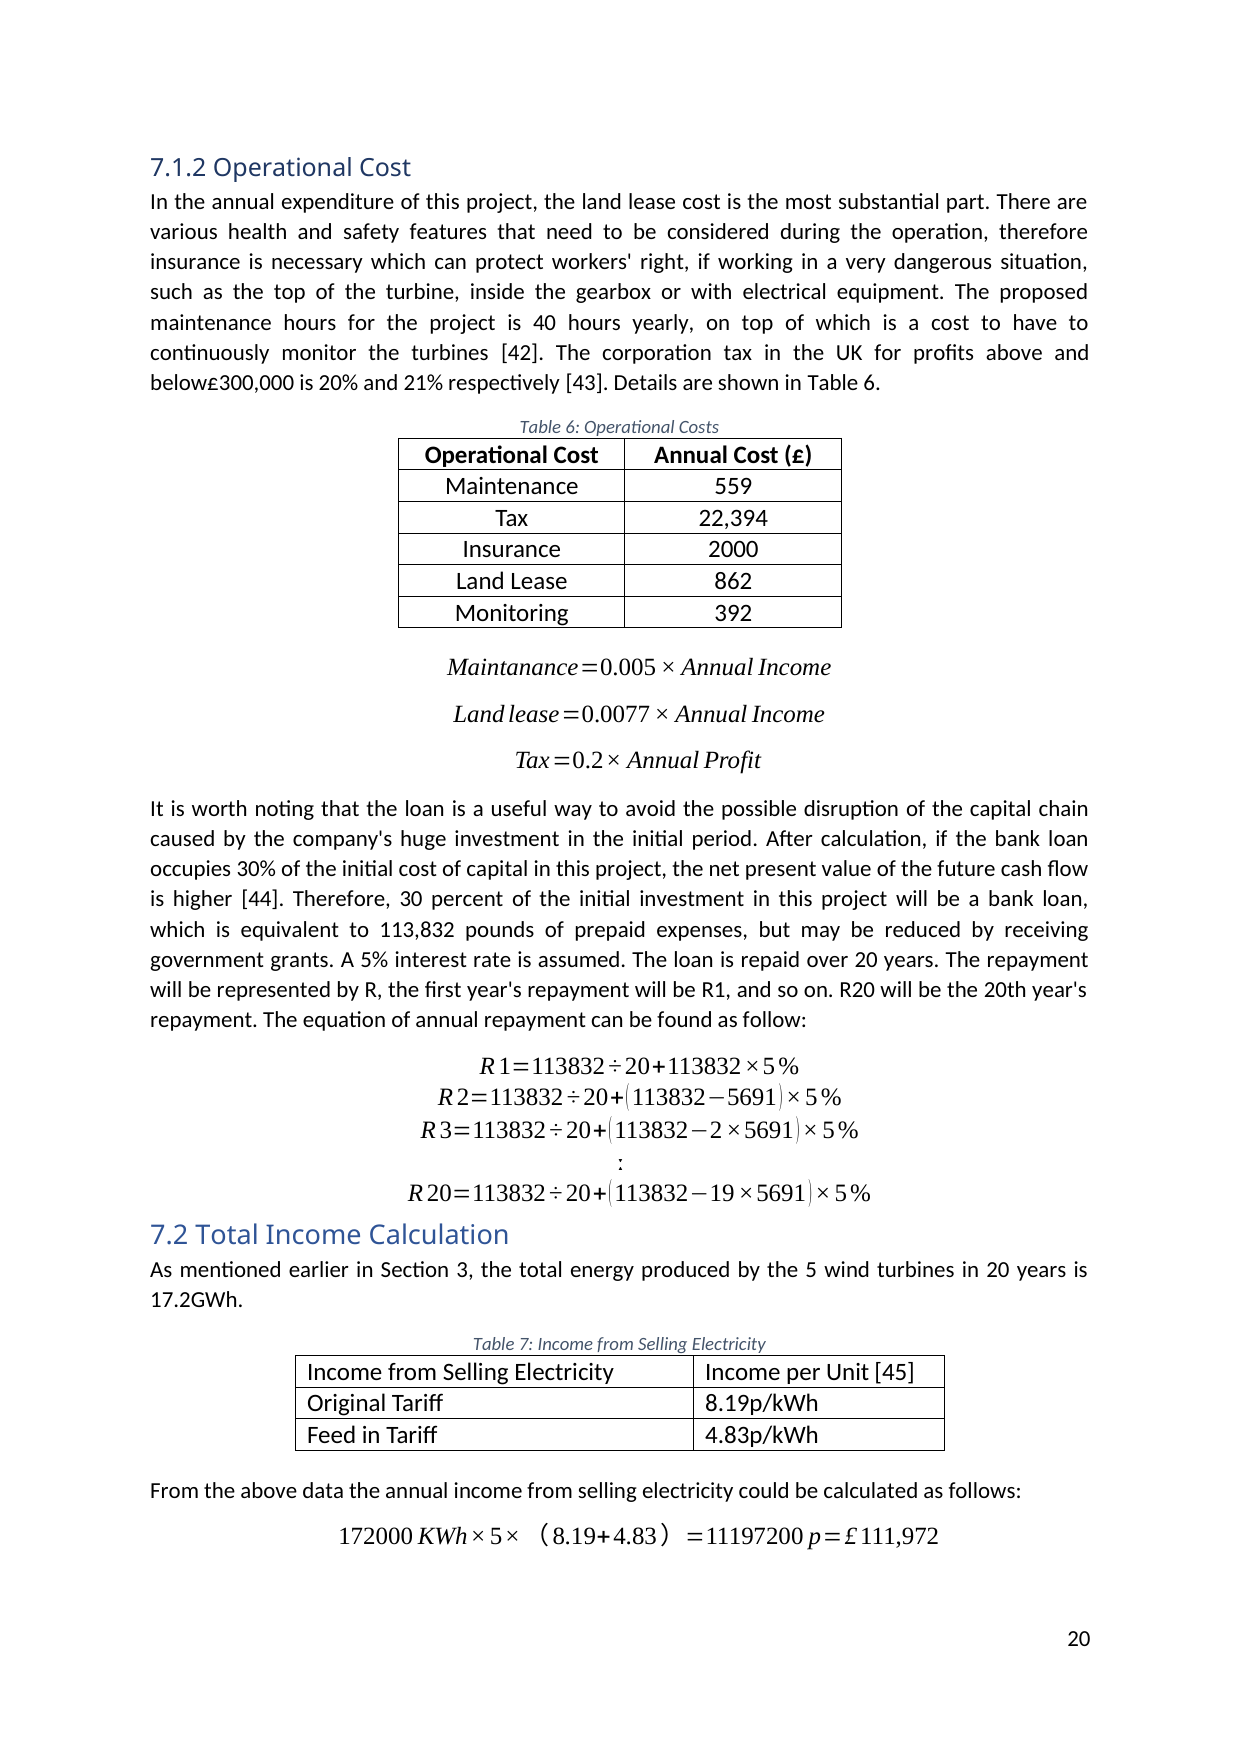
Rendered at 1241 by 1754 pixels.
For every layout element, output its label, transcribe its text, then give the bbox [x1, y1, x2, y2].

text It is worth noting that the loan is a useful way to avoid the possible disruption of the capital chain caused by the company's huge investment in the initial period. After calculation, if the bank loan occupies 30% of the initial cost of capital in this project, the net present value of the future cash flow is higher . Therefore, 30 percent of the initial investment in this project will be a bank loan, which is equivalent to 113,832 pounds of prepaid expenses, but may be reduced by receiving government grants. A 5% interest rate is assumed. The loan is repaid over 20 years. The repayment will be represented by R, the first year's repayment will be R1, and so on. R20 will be the 20th year's repayment. The equation of annual repayment can be found as follow: [150, 794, 1090, 1033]
table_cell 8.19p/kWh [694, 1388, 944, 1418]
text Table 6: Operational Costs [150, 415, 1090, 438]
text As mentioned earlier in Section 3, the total energy produced by the 5 wind turbines in 20 years is 17.2GWh. [150, 1255, 1090, 1313]
text 7.2 Total Income Calculation [150, 1215, 1090, 1252]
text Table 7: Income from Selling Electricity [150, 1332, 1090, 1355]
table_cell 559 [625, 470, 841, 501]
table_cell Monitoring [399, 597, 624, 627]
text ː [150, 1148, 1090, 1176]
table_cell 22,394 [625, 502, 841, 532]
table_header Annual Cost (£) [625, 439, 841, 469]
table_cell 4.83p/kWh [694, 1419, 944, 1450]
table_cell 2000 [625, 534, 841, 564]
table_header Income from Selling Electricity [296, 1356, 693, 1387]
table_header Operational Cost [399, 439, 624, 469]
table_cell Original Tariff [296, 1388, 693, 1418]
table_cell Tax [399, 502, 624, 532]
table_cell 862 [625, 565, 841, 596]
table_cell Insurance [399, 534, 624, 564]
table_cell Maintenance [399, 470, 624, 501]
text In the annual expenditure of this project, the land lease cost is the most substantial part. There are various health and safety features that need to be considered during the operation, therefore insurance is necessary which can protect workers' right, if working in a very dangerous situation, such as the top of the turbine, inside the gearbox or with electrical equipment. The proposed maintenance hours for the project is 40 hours yearly, on top of which is a cost to have to continuously monitor the turbines. The corporation tax in the UK for profits above and below£300,000 is 20% and 21% respectively . Details are shown in Table 6. [150, 187, 1090, 396]
table_cell Land Lease [399, 565, 624, 596]
table_cell Feed in Tariff [296, 1419, 693, 1450]
text From the above data the annual income from selling electricity could be calculated as follows: [150, 1476, 1090, 1504]
text 7.1.2 Operational Cost [150, 150, 1090, 184]
table_header Income per Unit [694, 1356, 944, 1387]
table_cell 392 [625, 597, 841, 627]
